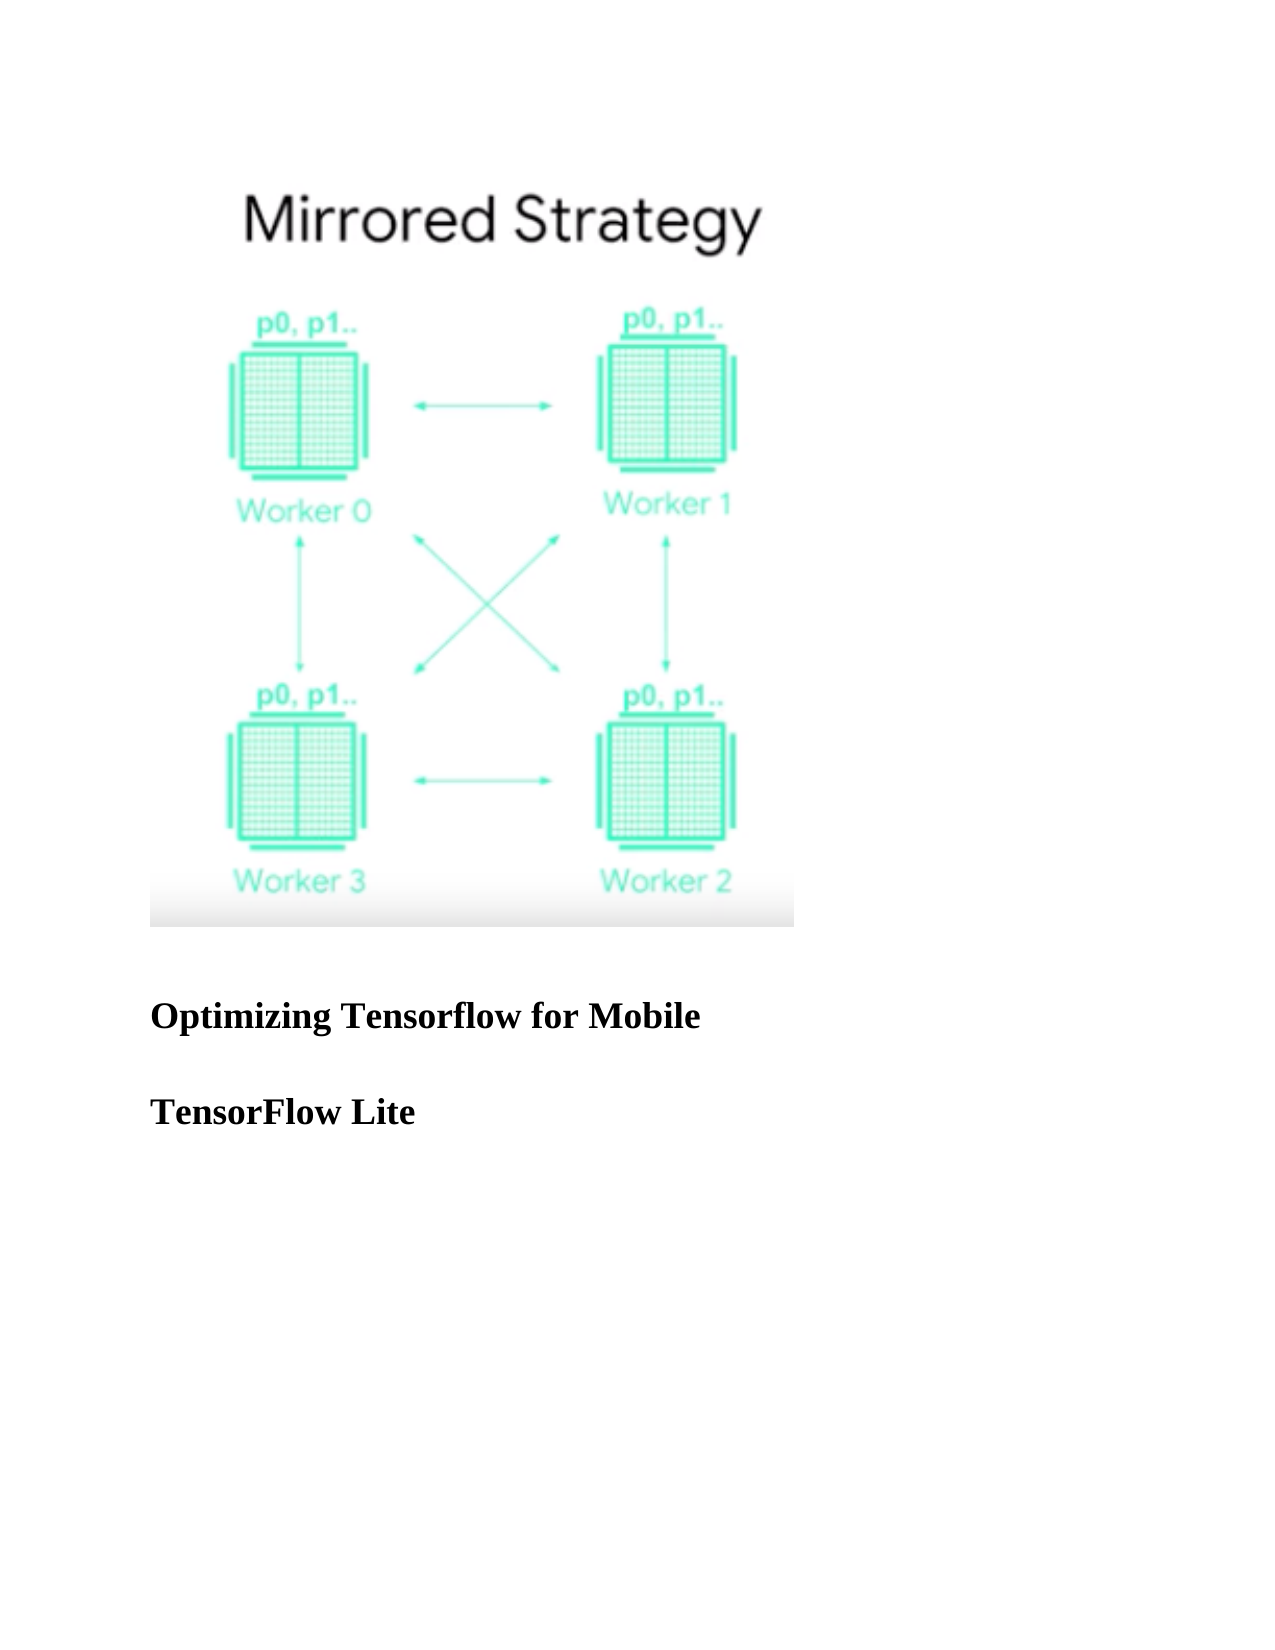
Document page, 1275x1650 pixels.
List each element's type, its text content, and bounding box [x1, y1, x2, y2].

picture [150, 150, 794, 927]
subtitle TensorFlow Lite [150, 1090, 1125, 1133]
subtitle Optimizing Tensorflow for Mobile [150, 993, 1125, 1036]
